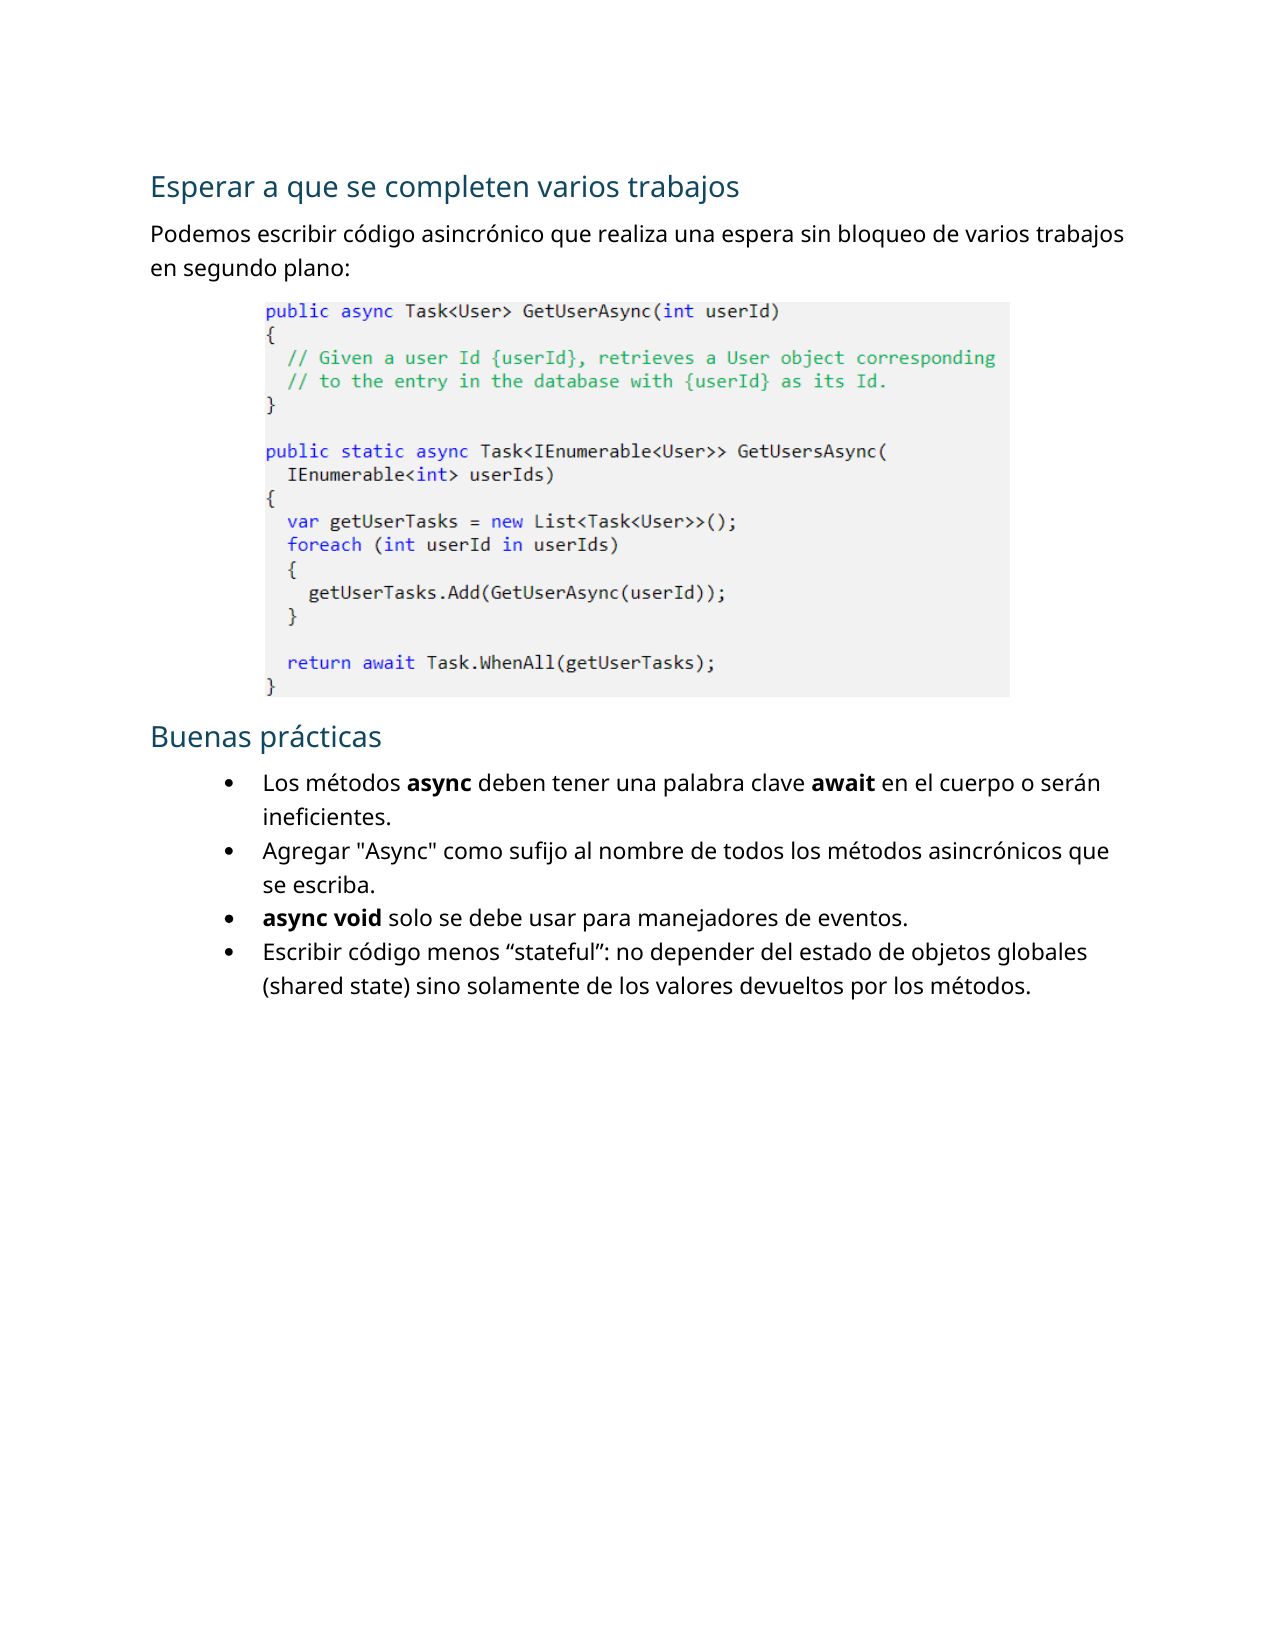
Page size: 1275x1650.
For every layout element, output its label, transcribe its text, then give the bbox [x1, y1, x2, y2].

subtitle Buenas prácticas [150, 716, 1125, 756]
text Podemos escribir código asincrónico que realiza una espera sin bloqueo de varios trabajos en segundo plano: [150, 218, 1125, 283]
list Los métodos async deben tener una palabra clave await en el cuerpo o serán ineficientes. [225, 767, 1125, 832]
list Agregar "Async" como sufijo al nombre de todos los métodos asincrónicos que se escriba. [225, 835, 1125, 900]
picture [265, 302, 1010, 697]
list Escribir código menos “stateful”: no depender del estado de objetos globales (shared state) sino solamente de los valores devueltos por los métodos. [225, 936, 1125, 1001]
subtitle Esperar a que se completen varios trabajos [150, 167, 1125, 206]
list async void solo se debe usar para manejadores de eventos. [225, 902, 1125, 934]
